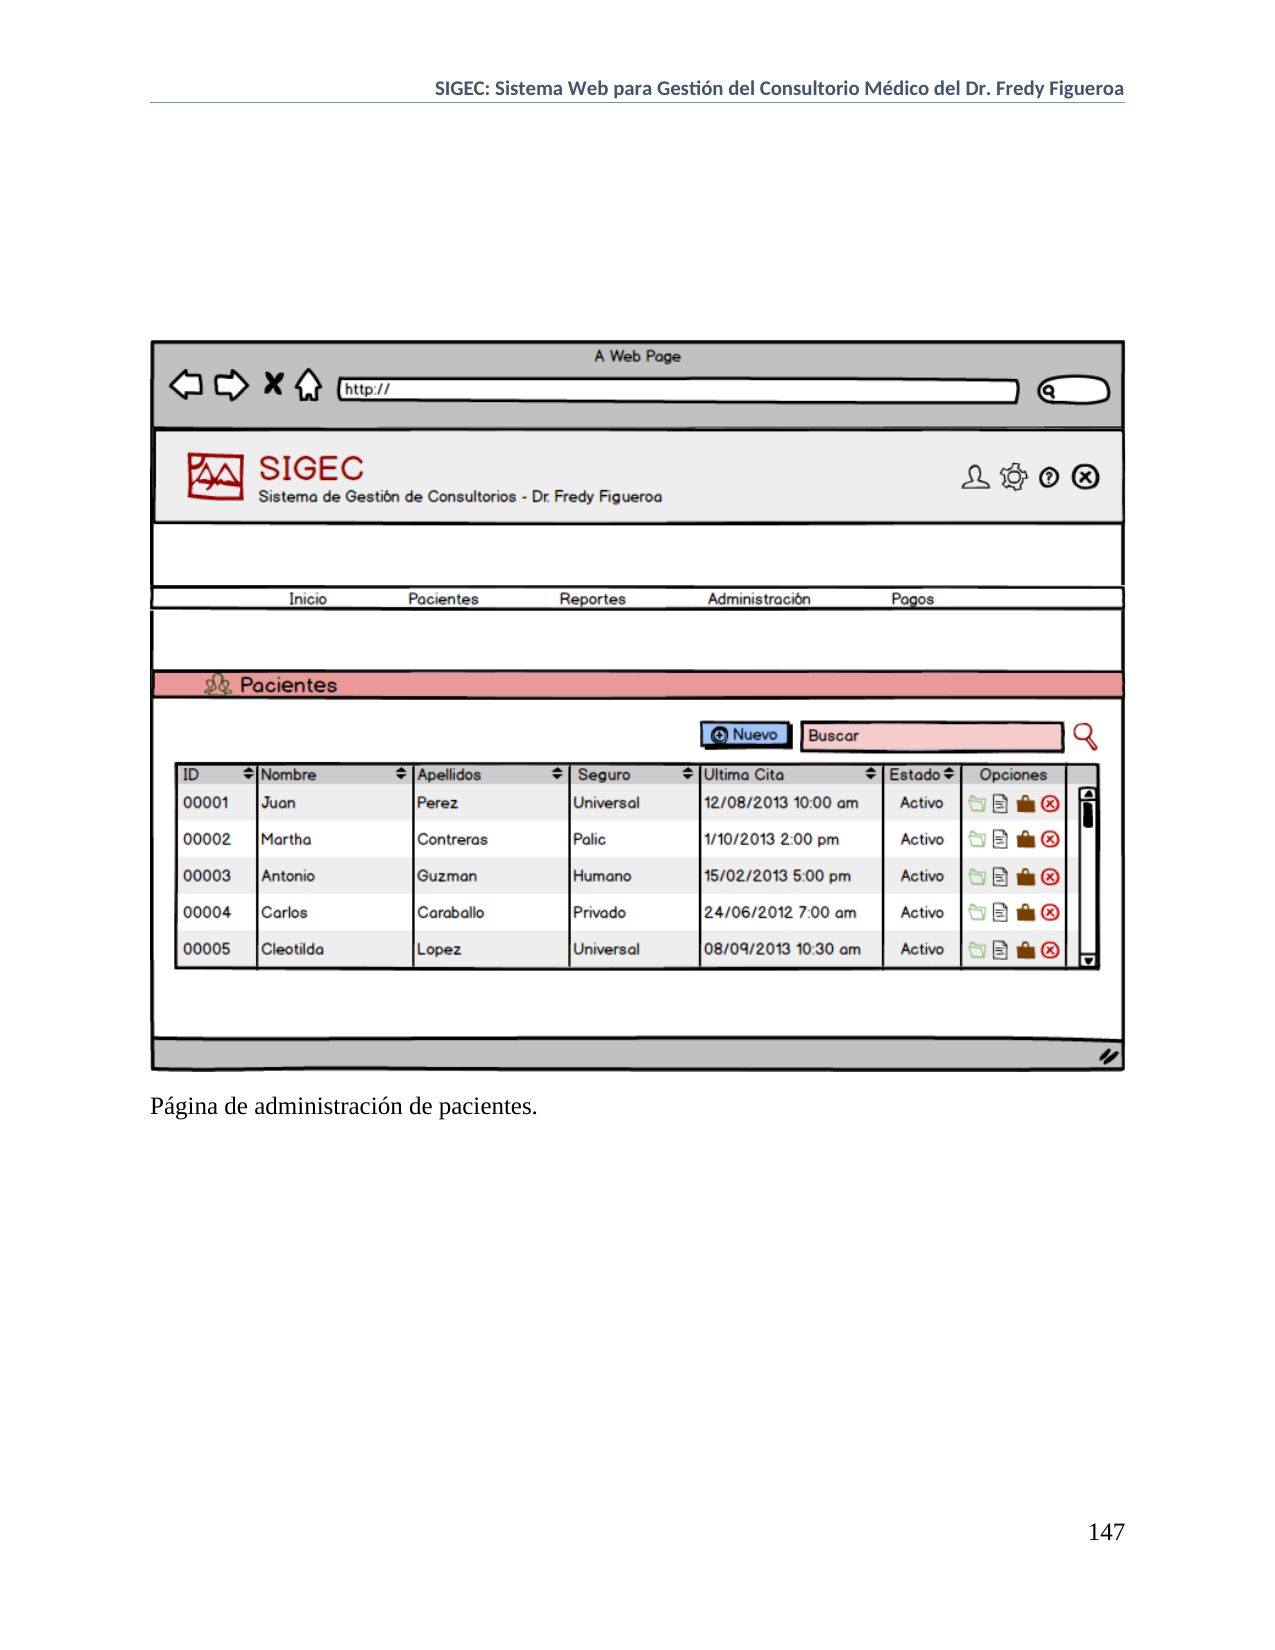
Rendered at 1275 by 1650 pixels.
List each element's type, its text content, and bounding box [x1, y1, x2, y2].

text Página de administración de pacientes. [150, 1091, 1125, 1120]
picture [150, 340, 1125, 1072]
